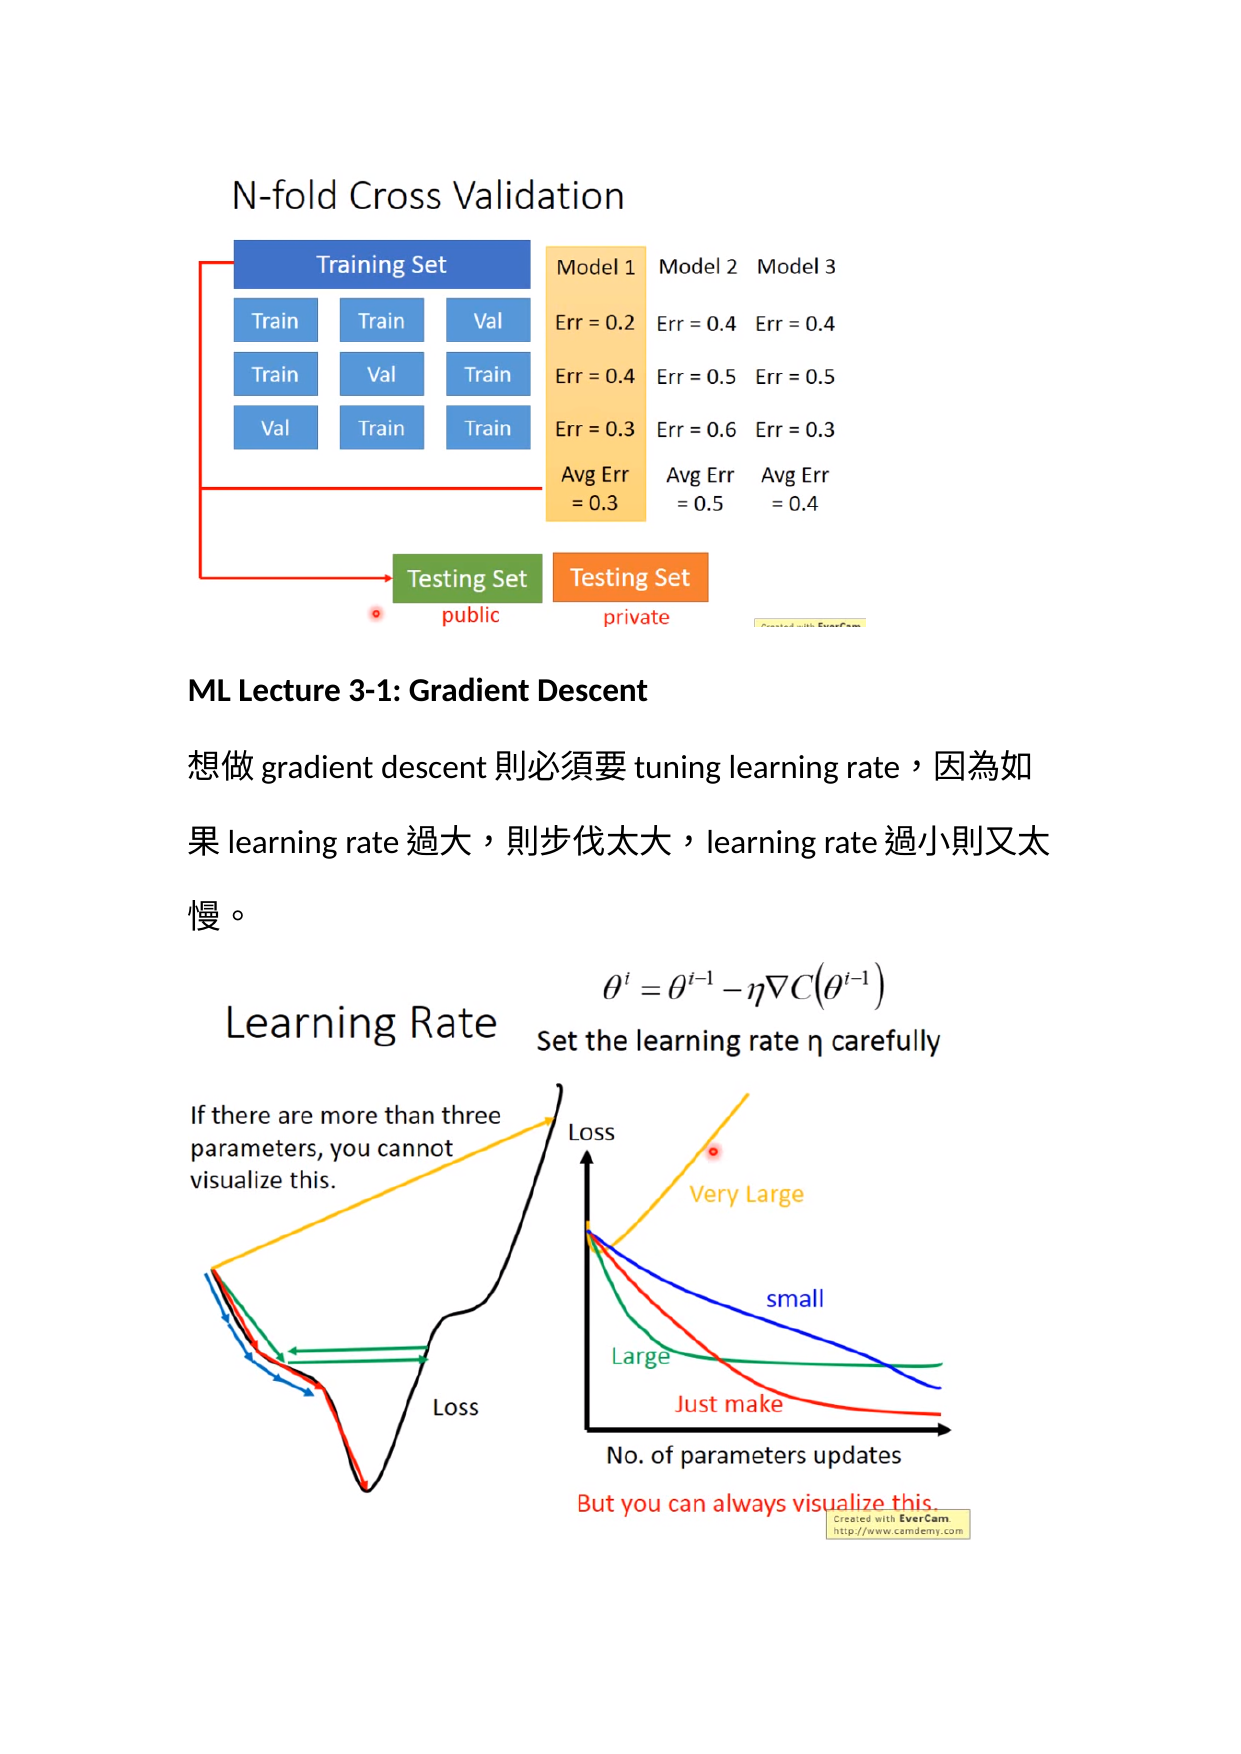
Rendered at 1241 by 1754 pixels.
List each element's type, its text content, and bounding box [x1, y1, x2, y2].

picture [187, 164, 866, 627]
picture [187, 952, 973, 1541]
text 想做gradient descent則必須要tuning learning rate，因為如果learning rate過大，則步伐太大，learning rate過小則又太慢。 [187, 727, 1053, 952]
text ML Lecture 3-1: Gradient Descent [187, 652, 1053, 727]
